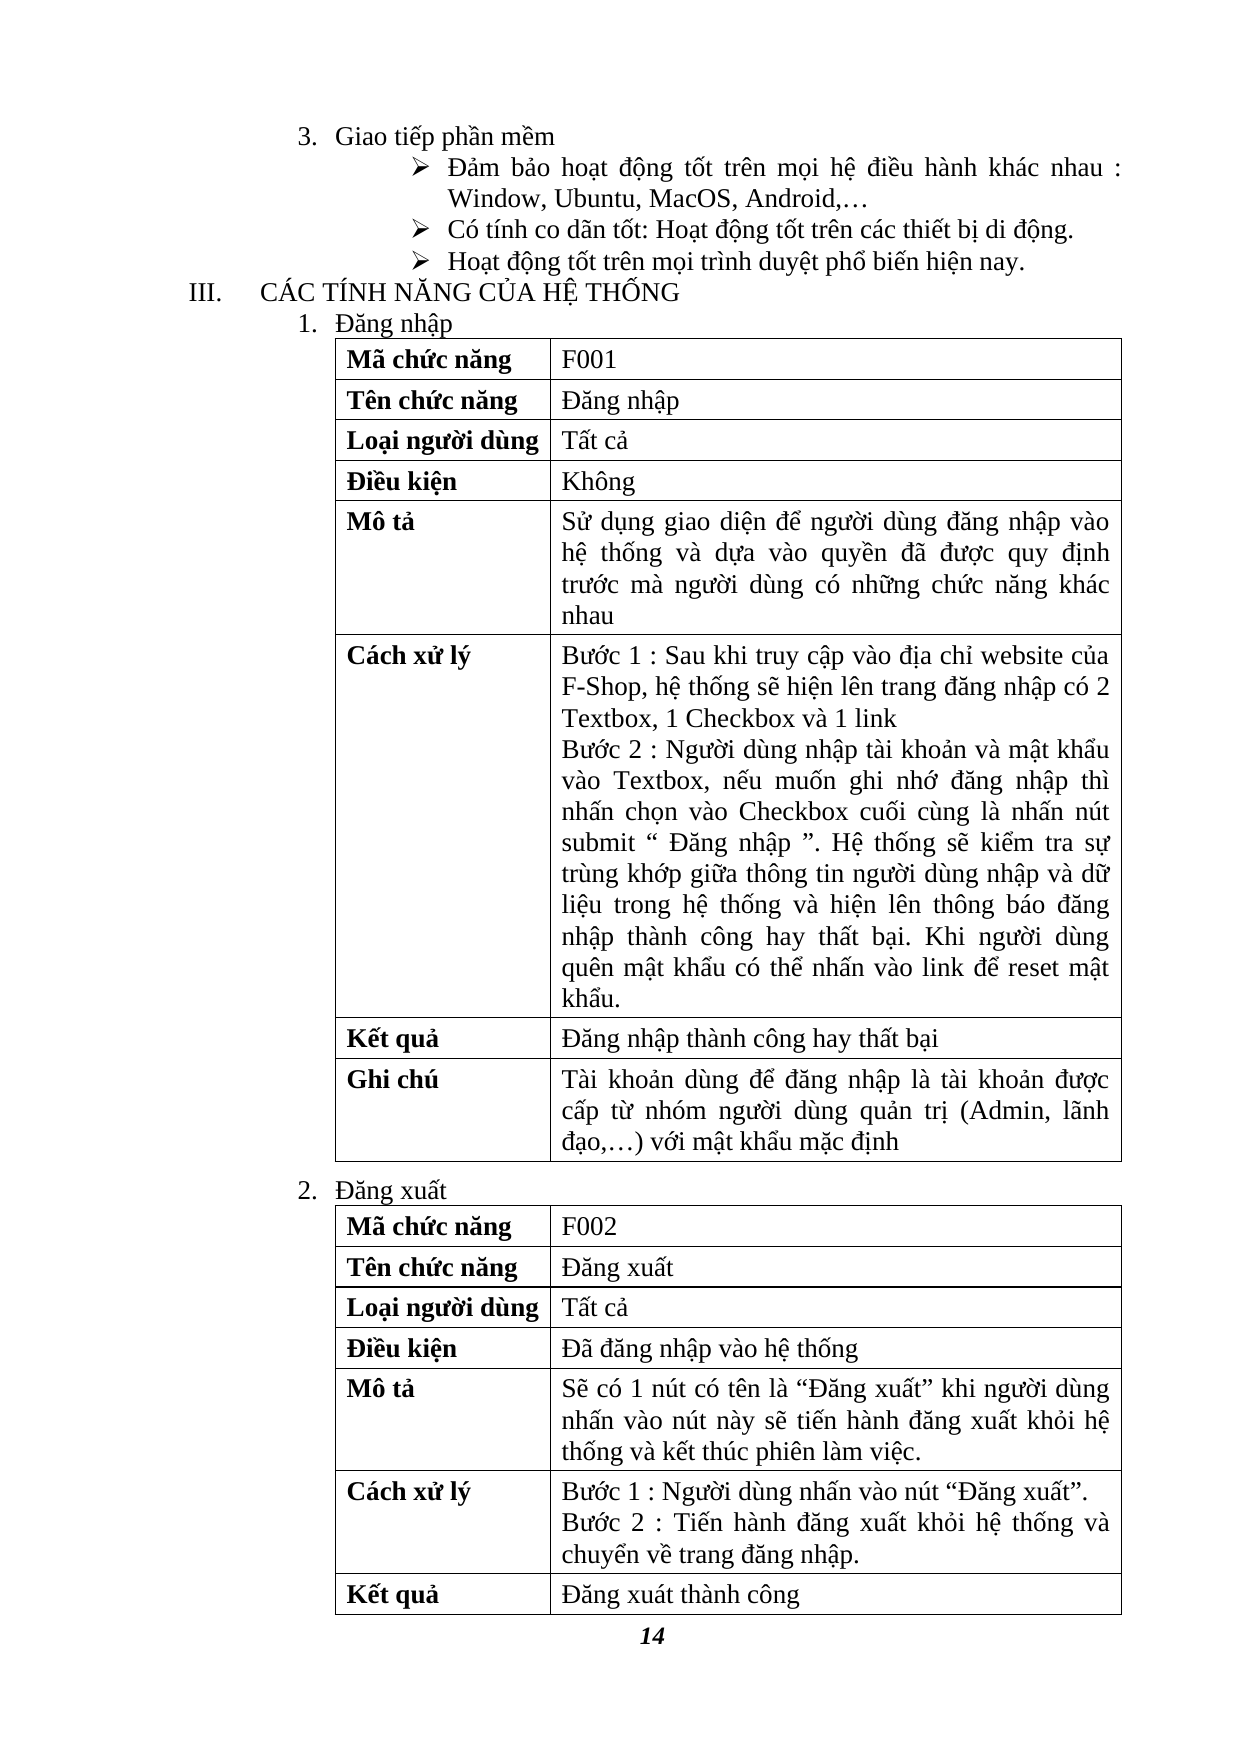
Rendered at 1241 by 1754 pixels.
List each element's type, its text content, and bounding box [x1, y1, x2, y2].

table_cell Bước 1 : Người dùng nhấn vào nút “Đăng xuất”. Bước 2 : Tiến hành đăng xuất khỏi hệ thống và chuyển về trang đăng nhập. [551, 1471, 1121, 1573]
table_cell Loại người dùng [336, 1288, 550, 1327]
table_cell Tên chức năng [336, 1247, 550, 1286]
table_cell Không [551, 461, 1121, 500]
table_cell Kết quả [336, 1018, 550, 1058]
table_cell Loại người dùng [336, 420, 550, 460]
table_cell Đăng xuát thành công [551, 1574, 1121, 1613]
table_cell Ghi chú [336, 1059, 550, 1161]
table_cell Đã đăng nhập vào hệ thống [551, 1328, 1121, 1367]
table_cell Đăng xuất [551, 1247, 1121, 1286]
table_header Mã chức năng [336, 339, 550, 379]
table_cell Tài khoản dùng để đăng nhập là tài khoản được cấp từ nhóm người dùng quản trị (Admin, lãnh đạo,…) với mật khẩu mặc định [551, 1059, 1121, 1161]
table_cell Điều kiện [336, 1328, 550, 1367]
list Hoạt động tốt trên mọi trình duyệt phổ biến hiện nay. [410, 244, 1122, 276]
table_cell Bước 1 : Sau khi truy cập vào địa chỉ website của F-Shop, hệ thống sẽ hiện lên trang đăng nhập có 2 Textbox, 1 Checkbox và 1 link Bước 2 : Người dùng nhập tài khoản và mật khẩu vào Textbox, nếu muốn ghi nhớ đăng nhập thì nhấn chọn vào Checkbox cuối cùng là nhấn nút submit “ Đăng nhập ”. Hệ thống sẽ kiểm tra sự trùng khớp giữa thông tin người dùng nhập và dữ liệu trong hệ thống và hiện lên thông báo đăng nhập thành công hay thất bại. Khi người dùng quên mật khẩu có thể nhấn vào link để reset mật khẩu. [551, 635, 1121, 1017]
list Đăng nhập [297, 307, 1122, 338]
table_cell Mô tả [336, 501, 550, 634]
table_cell Sử dụng giao diện để người dùng đăng nhập vào hệ thống và dựa vào quyền đã được quy định trước mà người dùng có những chức năng khác nhau [551, 501, 1121, 634]
list Có tính co dãn tốt: Hoạt động tốt trên các thiết bị di động. [410, 213, 1122, 244]
list Giao tiếp phần mềm [297, 120, 1122, 151]
table_header F002 [551, 1206, 1121, 1246]
table_cell Sẽ có 1 nút có tên là “Đăng xuất” khi người dùng nhấn vào nút này sẽ tiến hành đăng xuất khỏi hệ thống và kết thúc phiên làm việc. [551, 1369, 1121, 1470]
table_cell Kết quả [336, 1574, 550, 1613]
table_cell Cách xử lý [336, 635, 550, 1017]
table_cell Đăng nhập thành công hay thất bại [551, 1018, 1121, 1058]
list CÁC TÍNH NĂNG CỦA HỆ THỐNG [222, 276, 1122, 307]
table_header F001 [551, 339, 1121, 379]
list Đảm bảo hoạt động tốt trên mọi hệ điều hành khác nhau : Window, Ubuntu, MacOS, Android,… [410, 151, 1122, 213]
table_cell Tất cả [551, 420, 1121, 460]
table_cell Điều kiện [336, 461, 550, 500]
table_cell Tất cả [551, 1288, 1121, 1327]
table_cell Cách xử lý [336, 1471, 550, 1573]
table_cell Mô tả [336, 1369, 550, 1470]
table_cell Tên chức năng [336, 380, 550, 419]
table_cell Đăng nhập [551, 380, 1121, 419]
table_header Mã chức năng [336, 1206, 550, 1246]
list Đăng xuất [297, 1174, 1122, 1205]
